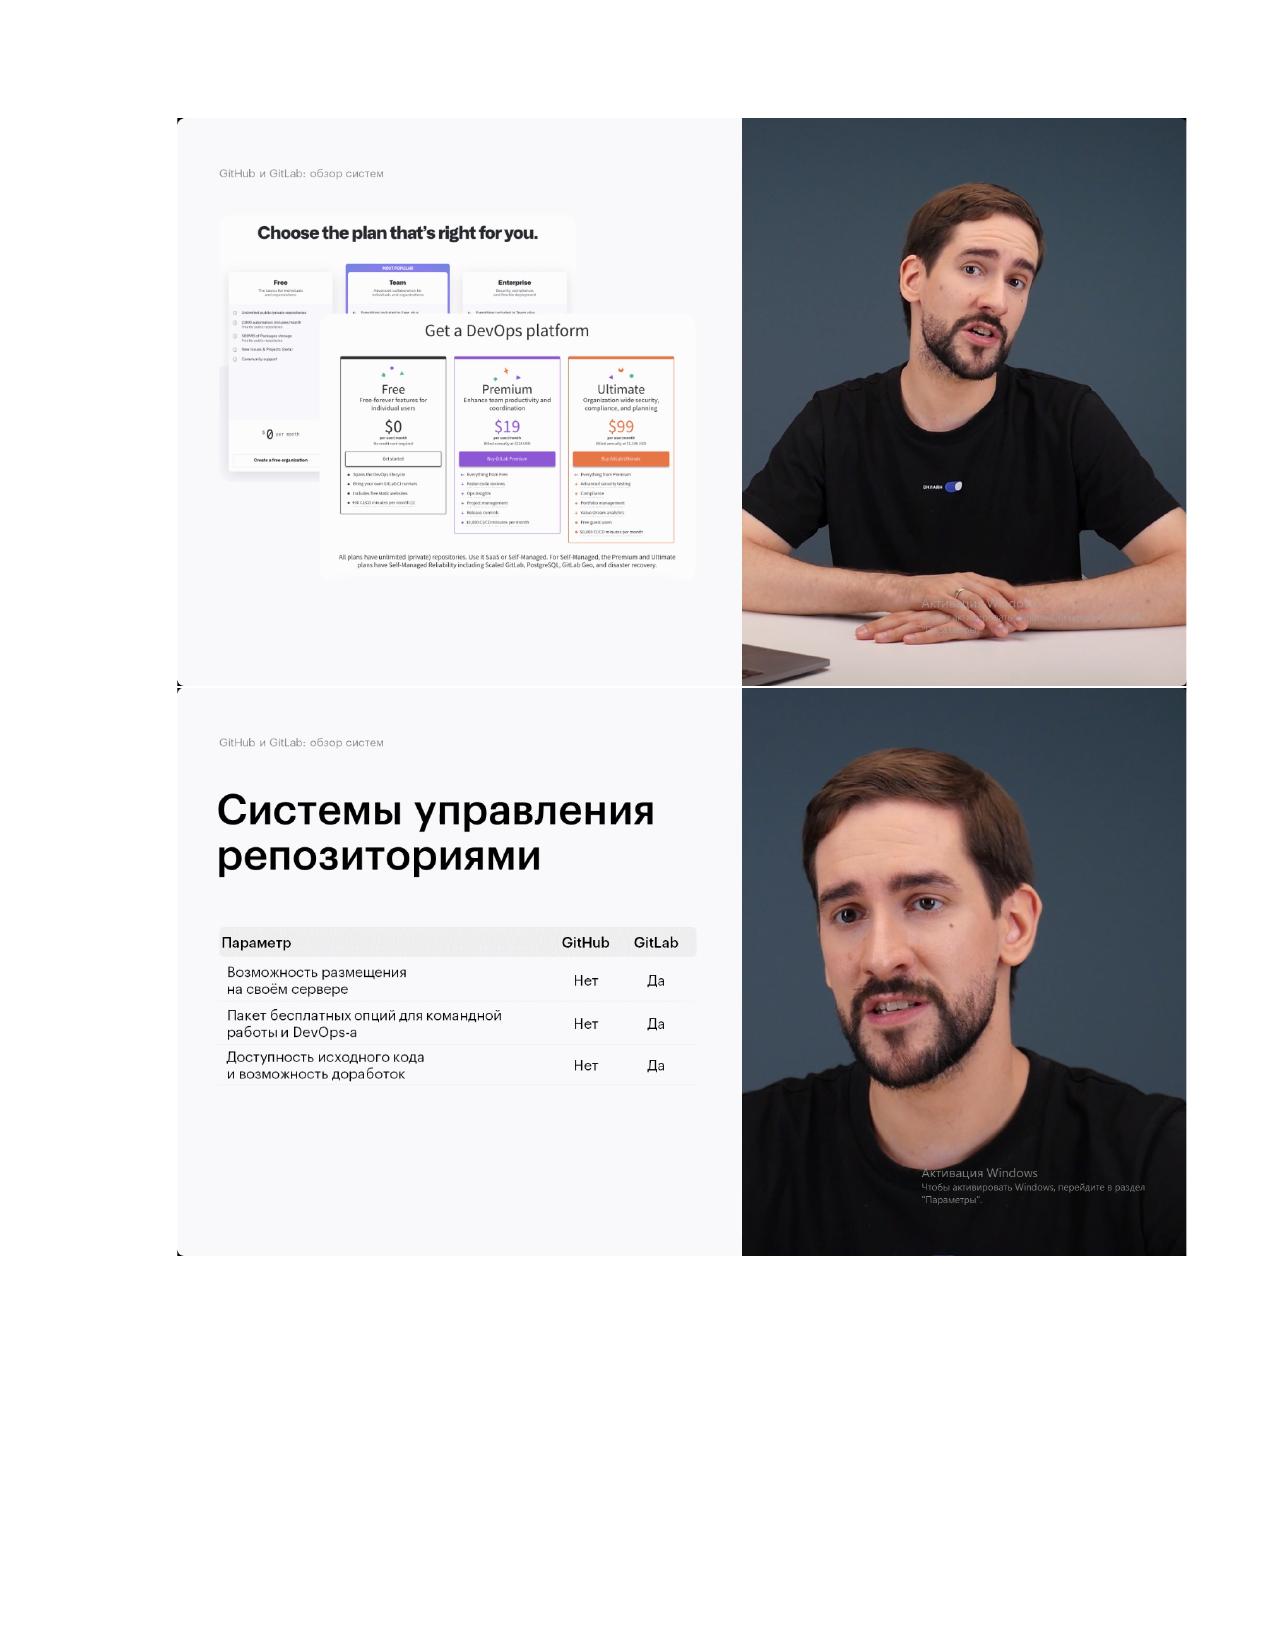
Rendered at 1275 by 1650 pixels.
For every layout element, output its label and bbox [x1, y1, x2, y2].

picture [177, 688, 1187, 1256]
picture [177, 118, 1187, 686]
